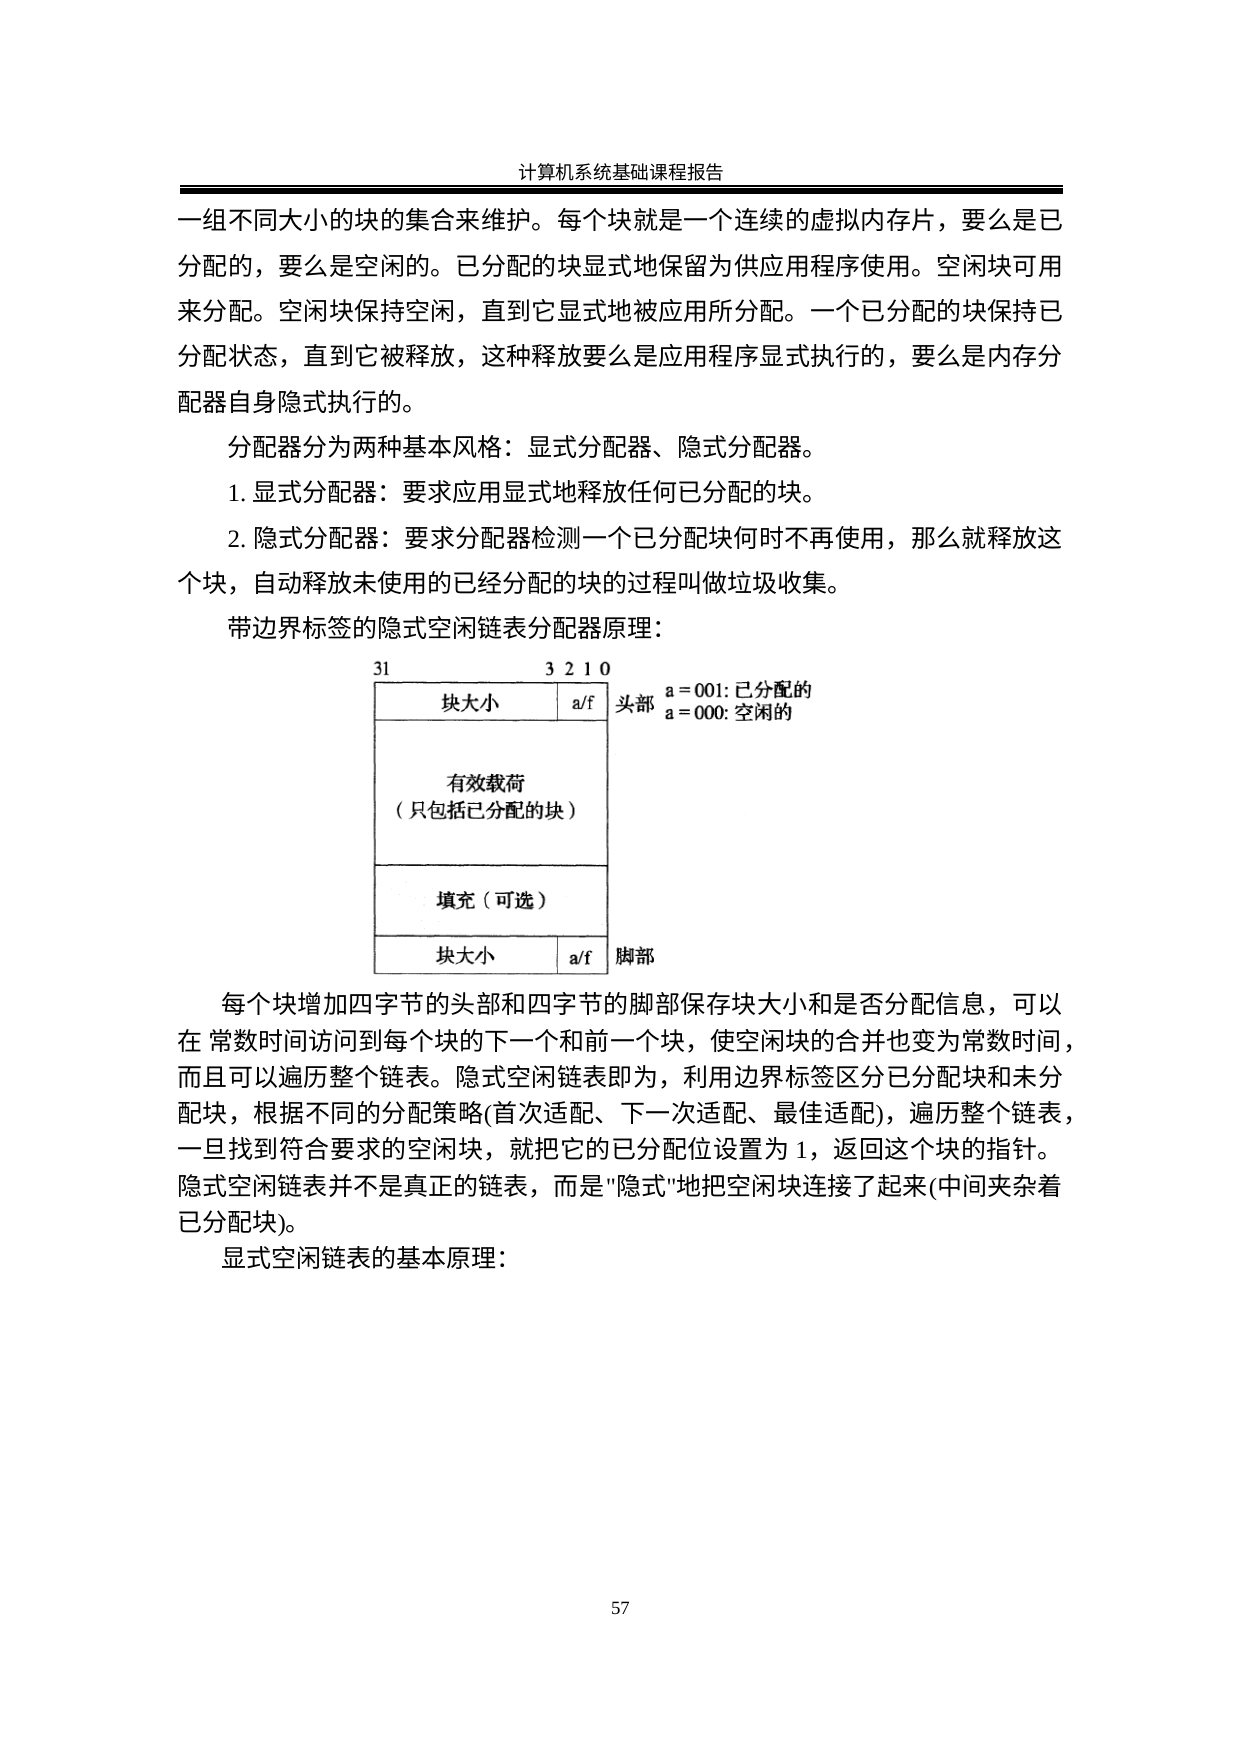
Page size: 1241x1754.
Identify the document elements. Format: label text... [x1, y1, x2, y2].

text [177, 201, 1063, 418]
text 显式空闲链表的基本原理： [177, 1239, 1063, 1275]
text 分配器分为两种基本风格：显式分配器、隐式分配器。 [177, 427, 1063, 464]
text 每个块增加四字节的头部和四字节的脚部保存块大小和是否分配信息，可以在 常数时间访问到每个块的下一个和前一个块，使空闲块的合并也变为常数时间，而且可以遍历整个链表。隐式空闲链表即为，利用边界标签区分已分配块和未分配块，根据不同的分配策略(首次适配、下一次适配、最佳适配)，遍历整个链表，一旦找到符合要求的空闲块，就把它的已分配位设置为1，返回这个块的指针。隐式空闲链表并不是真正的链表，而是"隐式"地把空闲块连接了起来(中间夹杂着已分配块)。 [177, 985, 1063, 1239]
text 1. 显式分配器：要求应用显式地释放任何已分配的块。 [177, 473, 1063, 509]
picture [360, 653, 880, 985]
text 带边界标签的隐式空闲链表分配器原理： [177, 609, 1063, 645]
text 2. 隐式分配器：要求分配器检测一个已分配块何时不再使用，那么就释放这 个块，自动释放未使用的已经分配的块的过程叫做垃圾收集。 [177, 518, 1063, 599]
